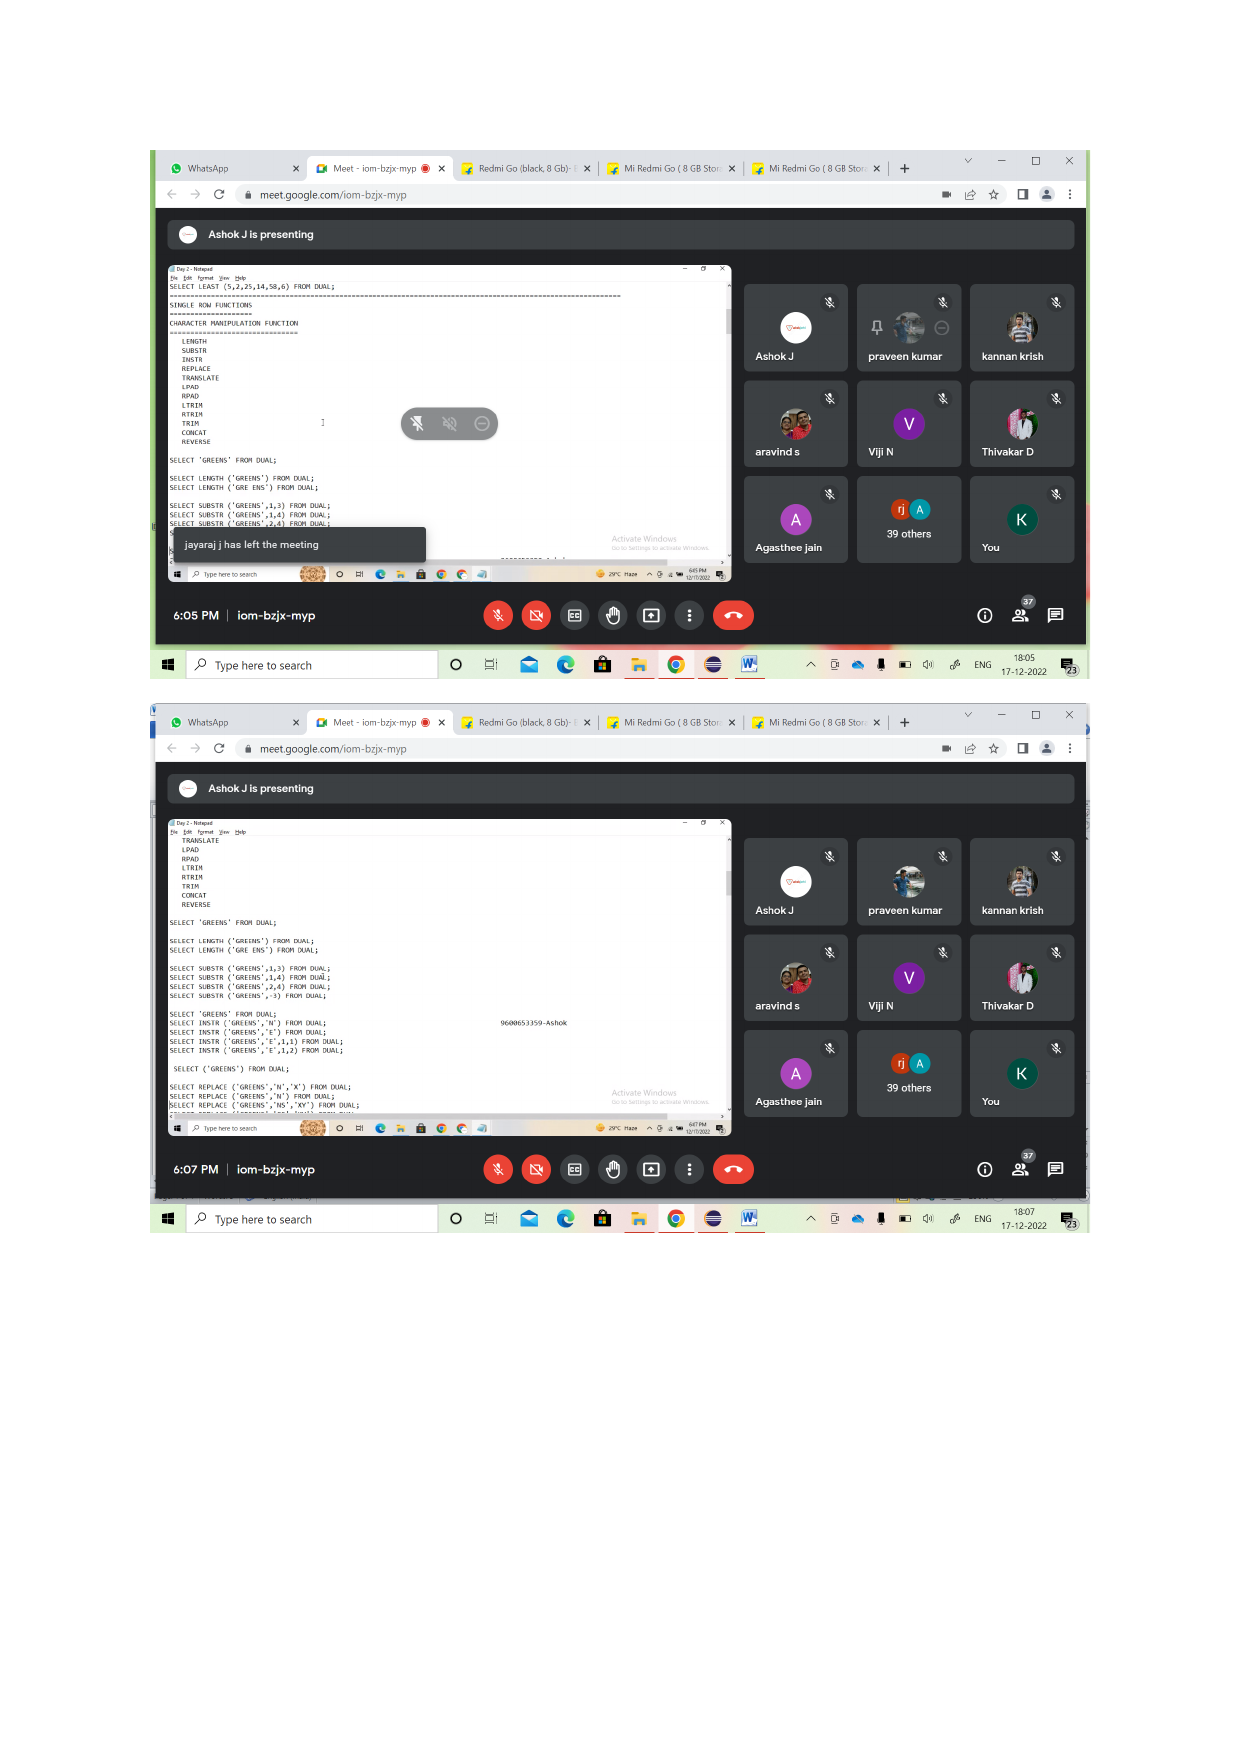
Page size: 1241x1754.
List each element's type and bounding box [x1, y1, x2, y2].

picture [150, 150, 1091, 679]
picture [150, 703, 1091, 1233]
